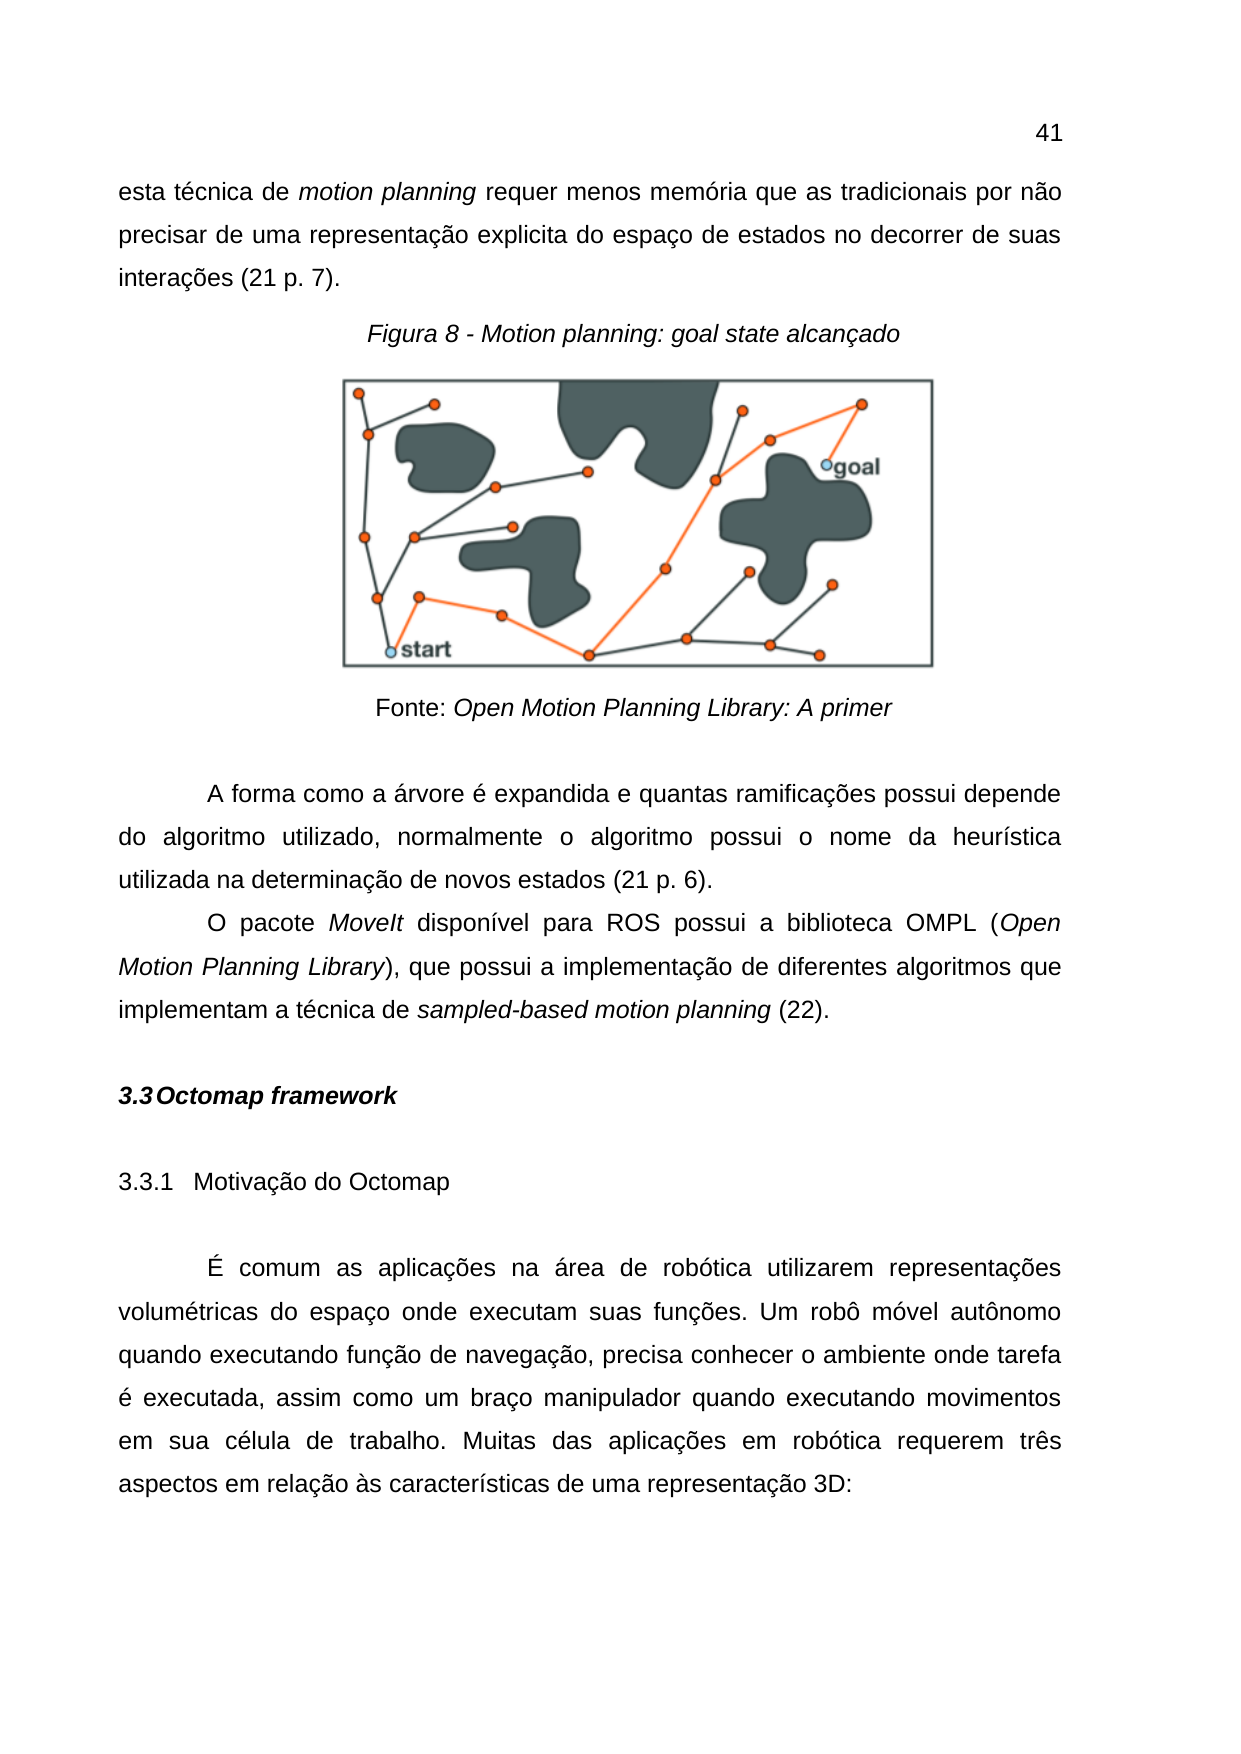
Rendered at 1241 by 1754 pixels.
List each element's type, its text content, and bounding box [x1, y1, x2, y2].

picture [323, 362, 947, 679]
text A forma como a árvore é expandida e quantas ramificações possui depende do algoritmo utilizado, normalmente o algoritmo possui o nome da heurística utilizada na determinação de novos estados . [118, 779, 1063, 894]
text Figura 8 - Motion planning: goal state alcançado [118, 319, 1063, 348]
text O pacote MoveIt disponível para ROS possui a biblioteca OMPL (Open Motion Planning Library), que possui a implementação de diferentes algoritmos que implementam a técnica de sampled-based motion planning. [118, 908, 1063, 1023]
text É comum as aplicações na área de robótica utilizarem representações volumétricas do espaço onde executam suas funções. Um robô móvel autônomo quando executando função de navegação, precisa conhecer o ambiente onde tarefa é executada, assim como um braço manipulador quando executando movimentos em sua célula de trabalho. Muitas das aplicações em robótica requerem três aspectos em relação às características de uma representação 3D: [118, 1253, 1063, 1498]
text Fonte: Open Motion Planning Library: A primer [118, 693, 1063, 721]
subtitle Octomap framework [118, 1081, 1063, 1109]
subtitle Motivação do Octomap [118, 1167, 1063, 1196]
